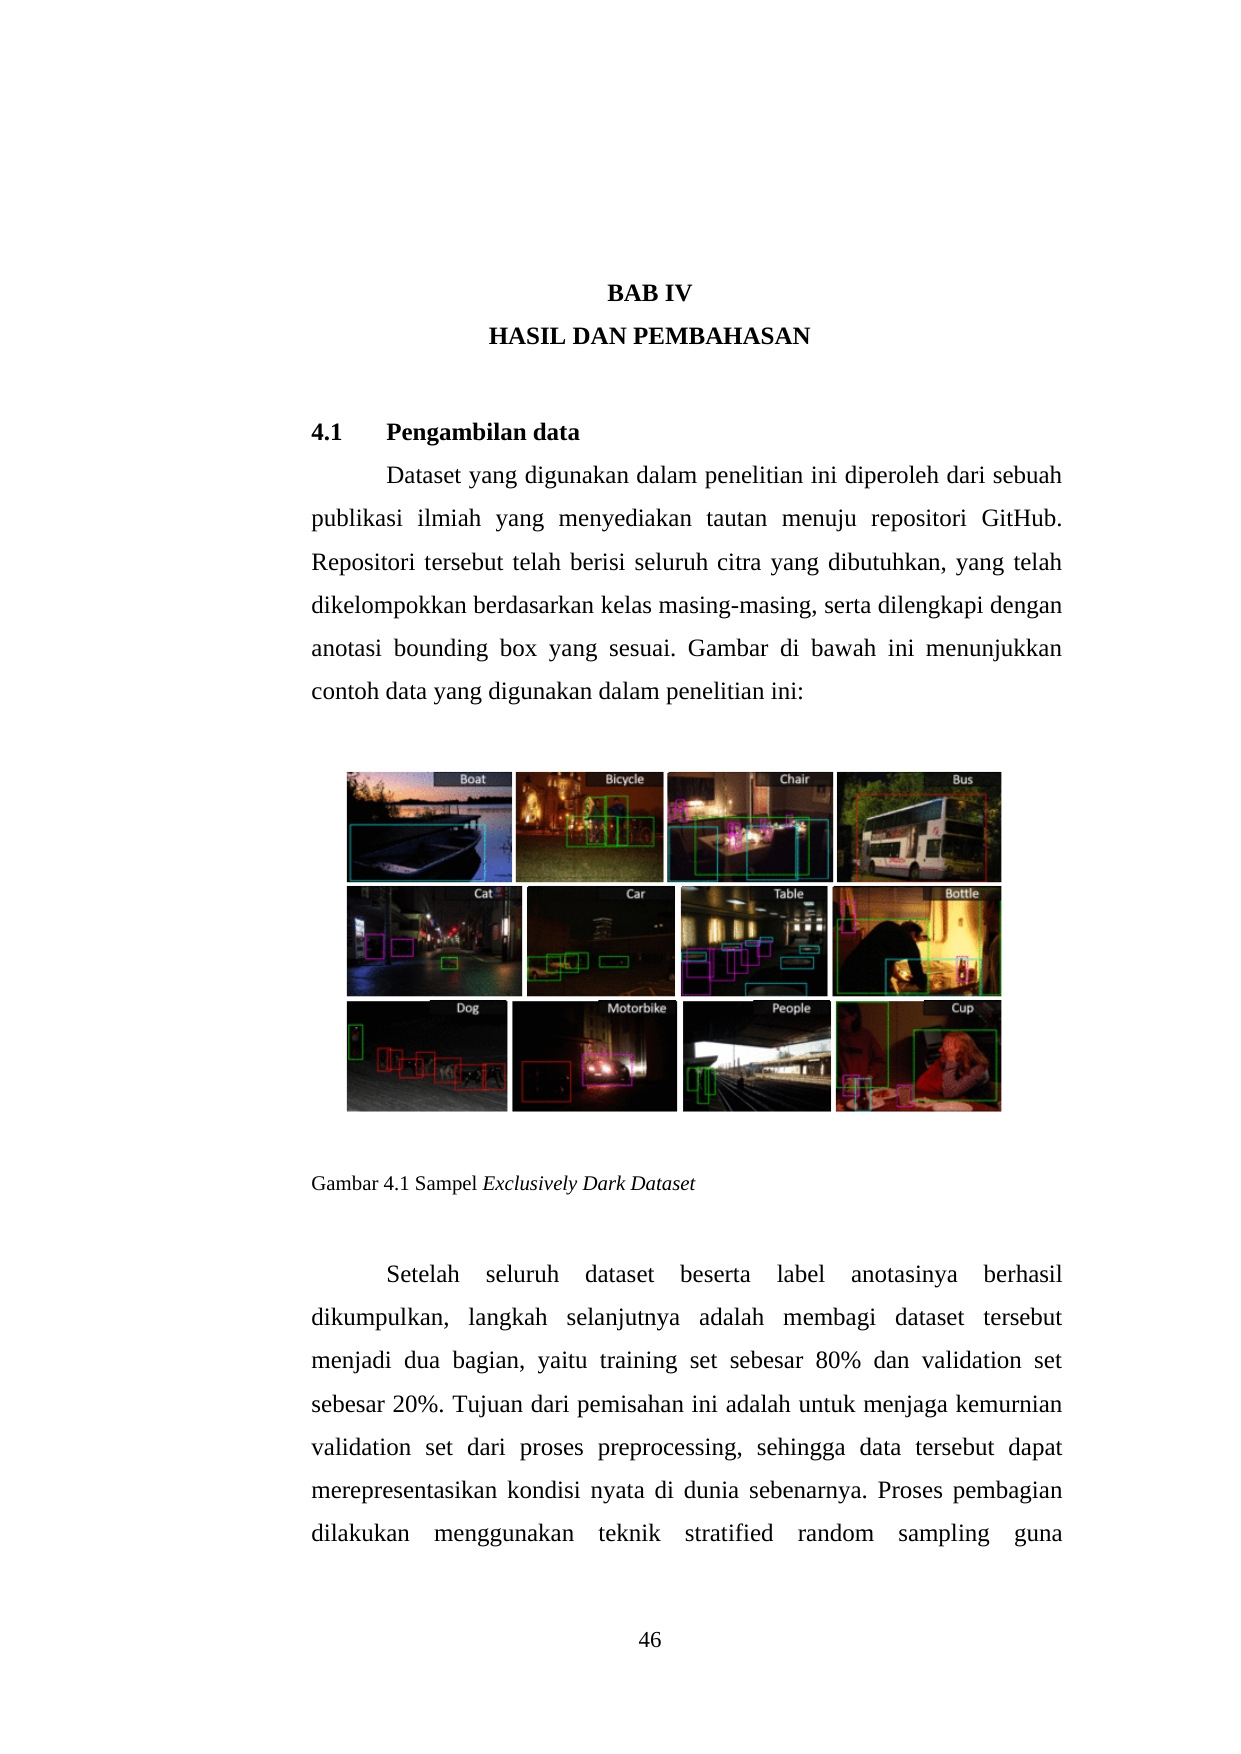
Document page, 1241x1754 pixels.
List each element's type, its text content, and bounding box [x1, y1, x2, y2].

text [311, 1259, 1063, 1547]
picture [346, 721, 1002, 1157]
text Dataset yang digunakan dalam penelitian ini diperoleh dari sebuah publikasi ilmiah yang menyediakan tautan menuju repositori GitHub. Repositori tersebut telah berisi seluruh citra yang dibutuhkan, yang telah dikelompokkan berdasarkan kelas masing-masing, serta dilengkapi dengan anotasi bounding box yang sesuai. Gambar di bawah ini menunjukkan contoh data yang digunakan dalam penelitian ini: [311, 460, 1063, 705]
text 4.1 Pengambilan data [311, 417, 1063, 446]
subtitle BAB IV HASIL DAN PEMBAHASAN [236, 278, 1063, 350]
